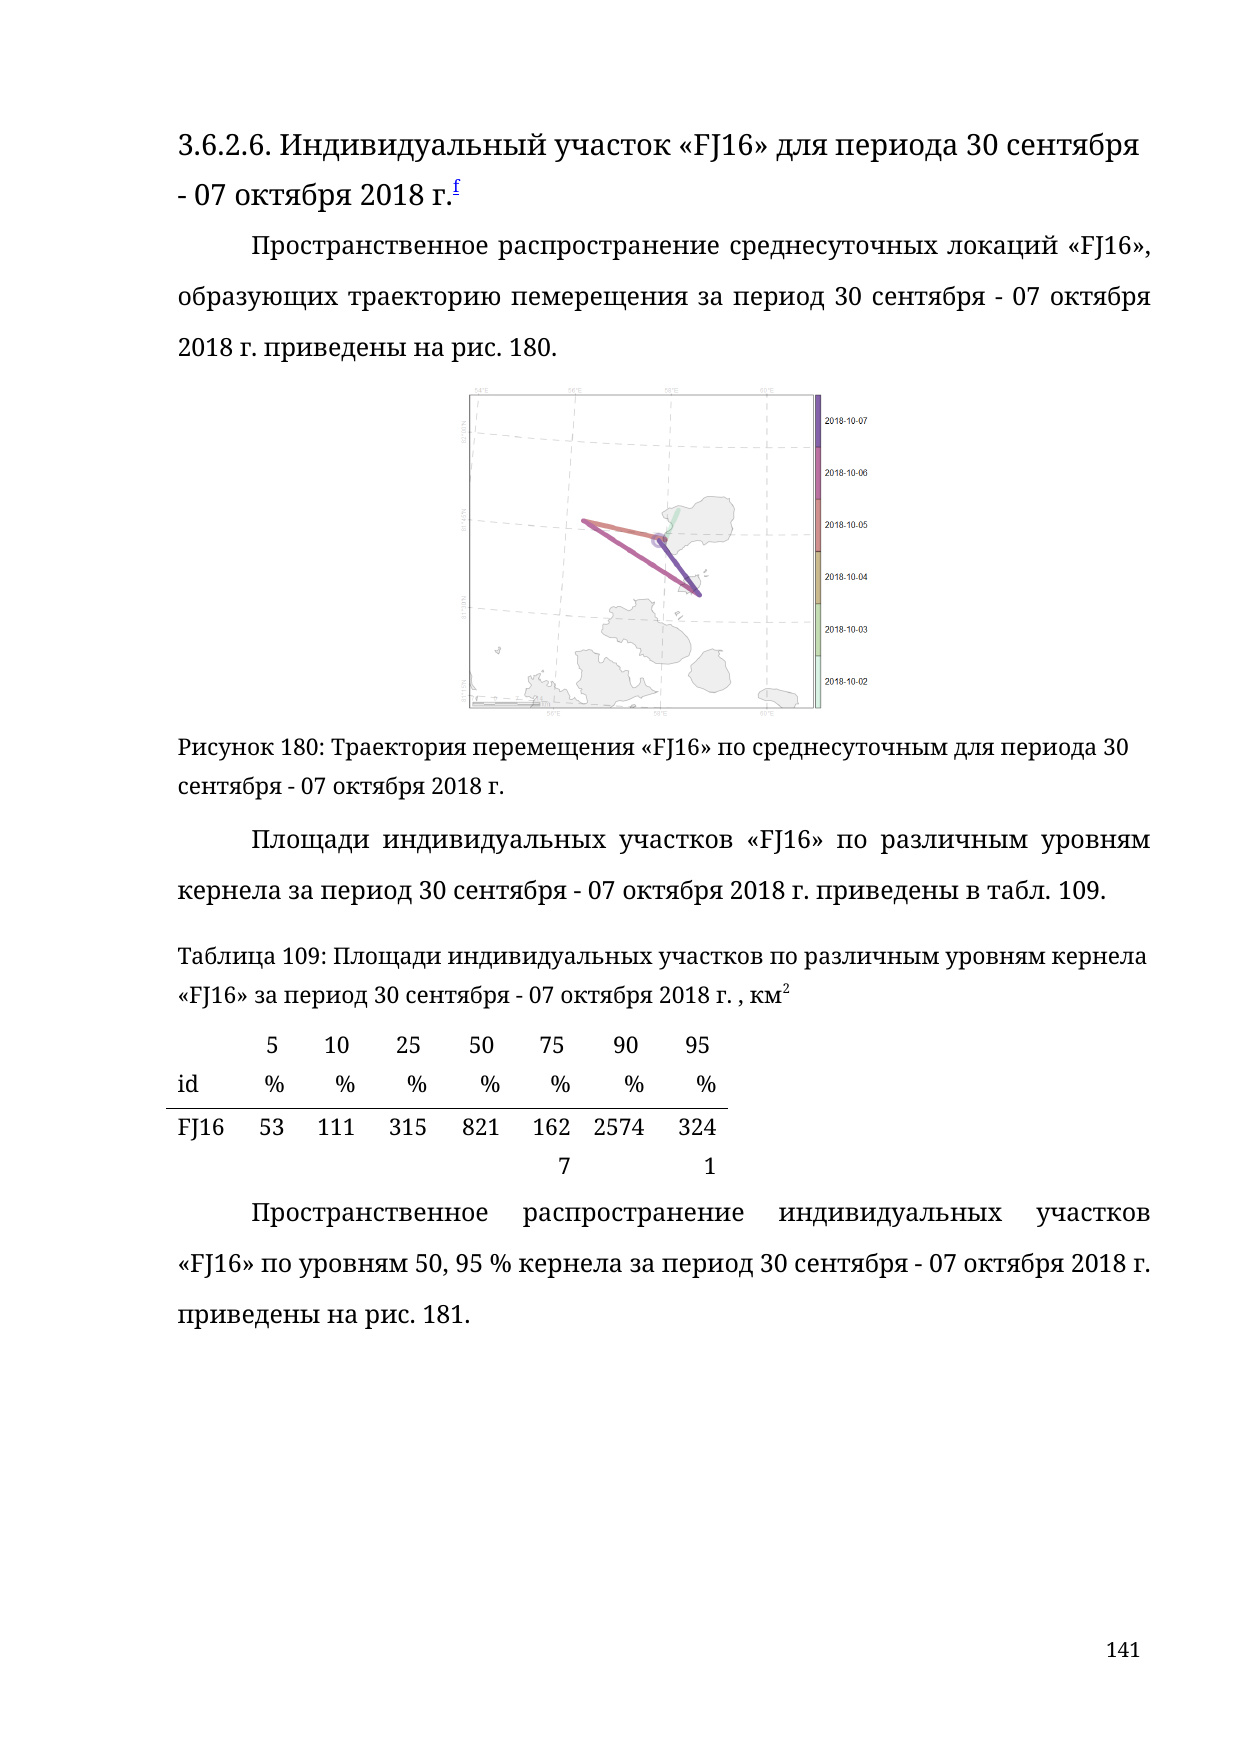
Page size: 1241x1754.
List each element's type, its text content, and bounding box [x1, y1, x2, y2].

text Таблица 109: Площади индивидуальных участков по различным уровням кернела «FJ16» за период 30 сентября - 07 октября 2018 г. , км2 [177, 940, 1152, 1010]
picture [458, 385, 870, 718]
text Рисунок 180: Траектория перемещения «FJ16» по среднесуточным для периода 30 сентября - 07 октября 2018 г. [177, 731, 1152, 801]
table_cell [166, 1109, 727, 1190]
text Пространственное распространение индивидуальных участков «FJ16» по уровням 50, 95 % кернела за период 30 сентября - 07 октября 2018 г. приведены на рис. 181. [177, 1194, 1152, 1330]
text Площади индивидуальных участков «FJ16» по различным уровням кернела за период 30 сентября - 07 октября 2018 г. приведены в табл. 109. [177, 821, 1152, 906]
text Пространственное распространение среднесуточных локаций «FJ16», образующих траекторию пемерещения за период 30 сентября - 07 октября 2018 г. приведены на рис. 180. [177, 228, 1152, 364]
subtitle Индивидуальный участок «FJ16» для периода 30 сентября - 07 октября 2018 г.f [177, 124, 1152, 214]
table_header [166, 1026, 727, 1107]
